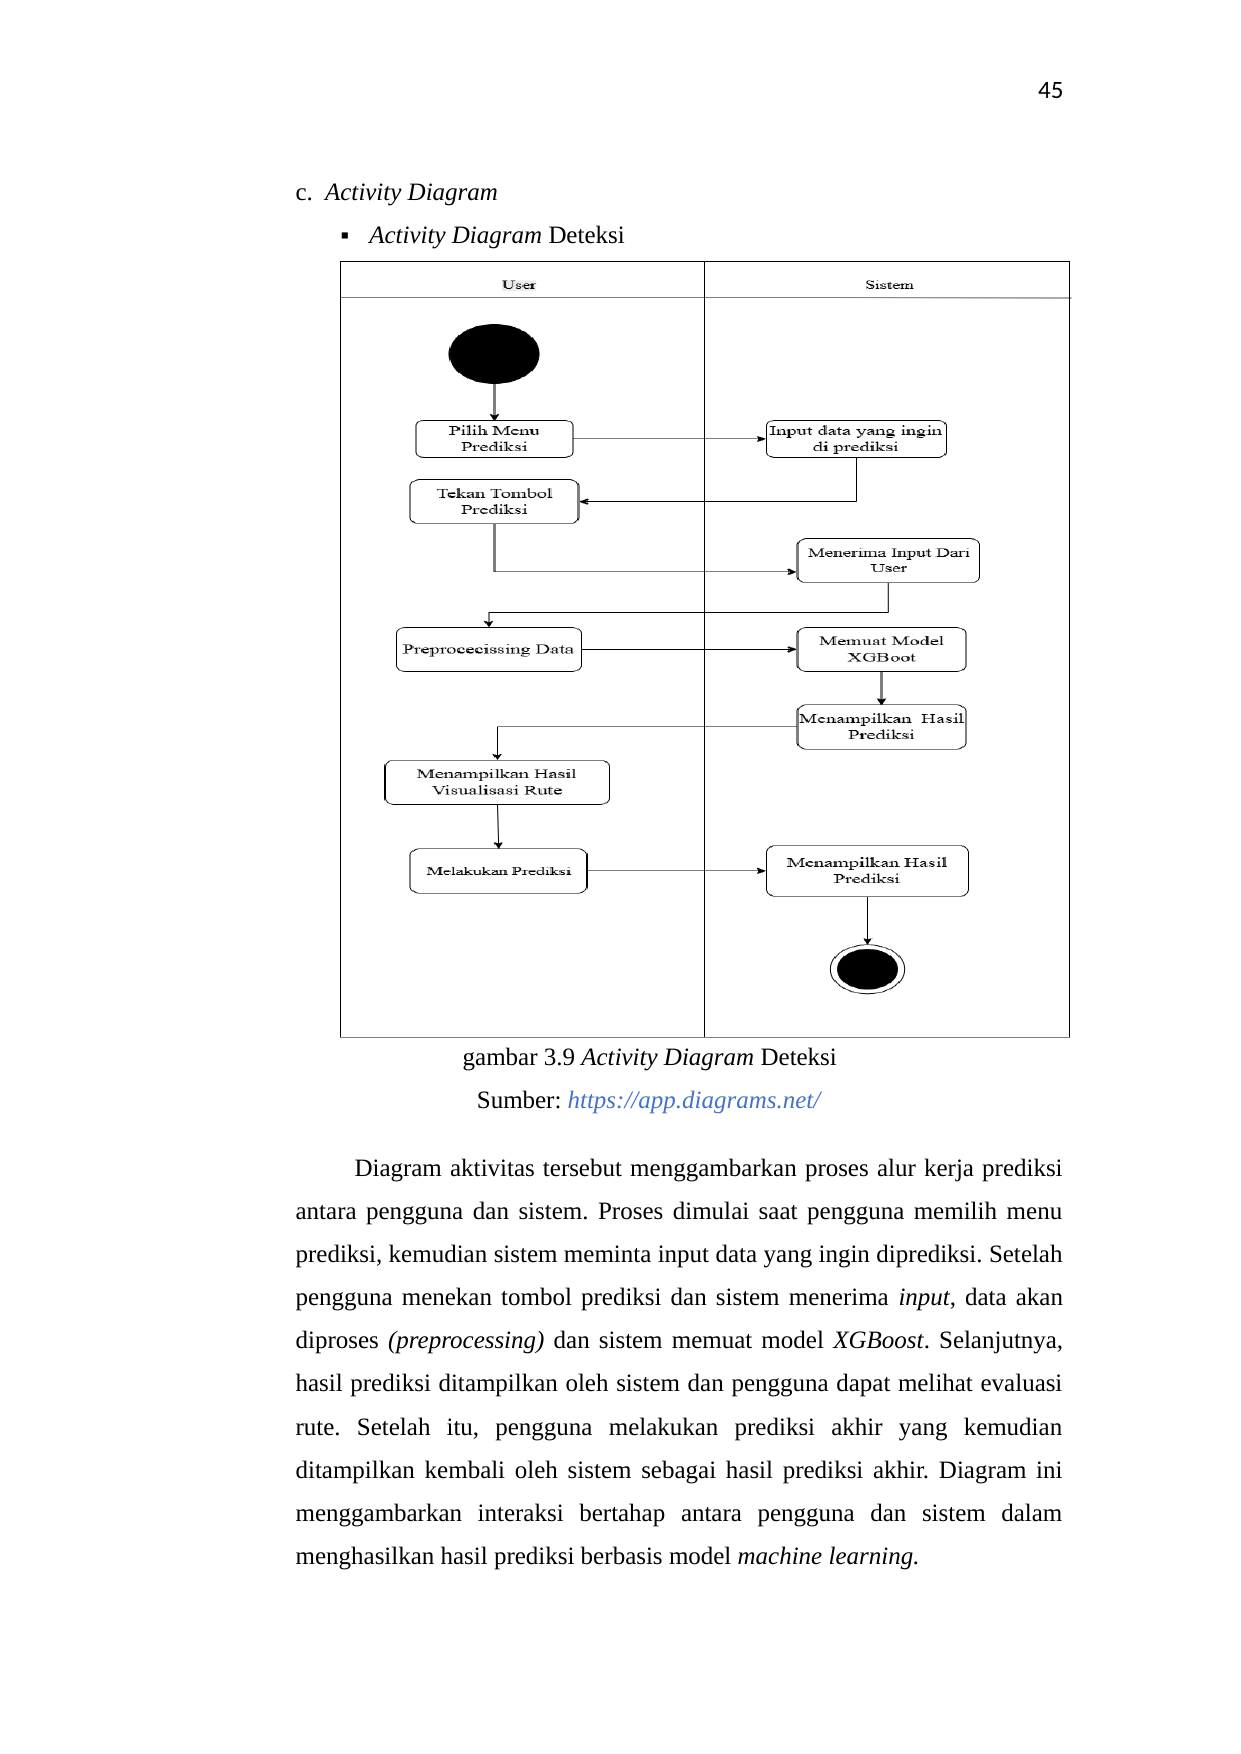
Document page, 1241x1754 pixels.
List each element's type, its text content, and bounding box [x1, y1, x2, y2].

picture [340, 261, 1074, 1041]
text Diagram aktivitas tersebut menggambarkan proses alur kerja prediksi antara pengguna dan sistem. Proses dimulai saat pengguna memilih menu prediksi, kemudian sistem meminta input data yang ingin diprediksi. Setelah pengguna menekan tombol prediksi dan sistem menerima input, data akan diproses (preprocessing) dan sistem memuat model XGBoost. Selanjutnya, hasil prediksi ditampilkan oleh sistem dan pengguna dapat melihat evaluasi rute. Setelah itu, pengguna melakukan prediksi akhir yang kemudian ditampilkan kembali oleh sistem sebagai hasil prediksi akhir. Diagram ini menggambarkan interaksi bertahap antara pengguna dan sistem dalam menghasilkan hasil prediksi berbasis model machine learning. [295, 1153, 1063, 1570]
text gambar 3.9 Activity Diagram Deteksi [236, 1042, 1063, 1070]
text Sumber: https://app.diagrams.net/ [236, 1085, 1063, 1113]
list Activity Diagram [295, 177, 1063, 206]
list Activity Diagram Deteksi [340, 220, 1063, 249]
